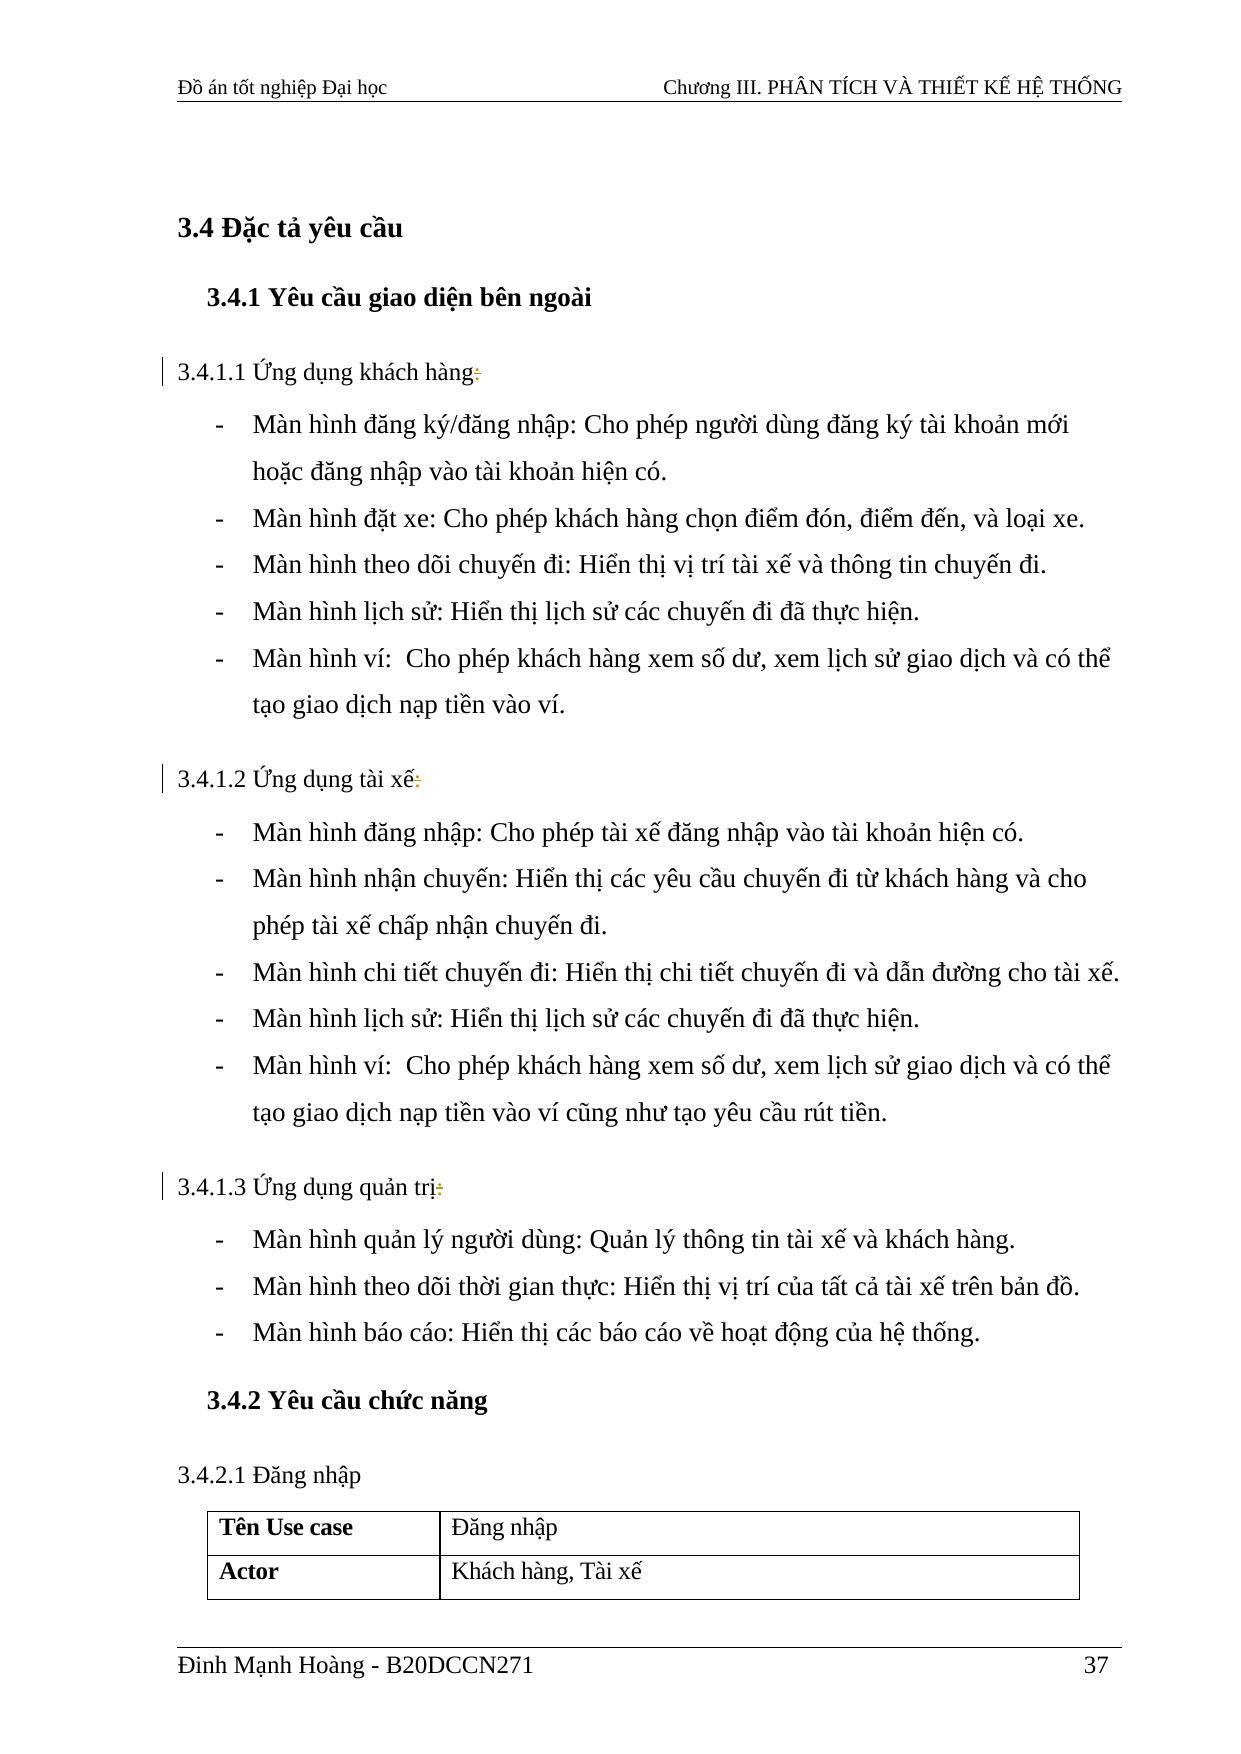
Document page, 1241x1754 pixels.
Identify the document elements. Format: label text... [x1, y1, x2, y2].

list Màn hình quản lý người dùng: Quản lý thông tin tài xế và khách hàng. [215, 1223, 1122, 1254]
list Màn hình theo dõi thời gian thực: Hiển thị vị trí của tất cả tài xế trên bản đồ. [215, 1270, 1122, 1301]
list Màn hình đặt xe: Cho phép khách hàng chọn điểm đón, điểm đến, và loại xe. [215, 502, 1122, 533]
list Màn hình đăng ký/đăng nhập: Cho phép người dùng đăng ký tài khoản mới hoặc đăng nhập vào tài khoản hiện có. [215, 408, 1122, 486]
list Màn hình đăng nhập: Cho phép tài xế đăng nhập vào tài khoản hiện có. [215, 816, 1122, 847]
list Màn hình ví: Cho phép khách hàng xem số dư, xem lịch sử giao dịch và có thể tạo giao dịch nạp tiền vào ví cũng như tạo yêu cầu rút tiền. [215, 1049, 1122, 1127]
list Màn hình ví: Cho phép khách hàng xem số dư, xem lịch sử giao dịch và có thể tạo giao dịch nạp tiền vào ví. [215, 642, 1122, 719]
subtitle 3.4.2.1 Đăng nhập [177, 1460, 1122, 1488]
subtitle 3.4 Đặc tả yêu cầu [177, 210, 1122, 243]
list Màn hình báo cáo: Hiển thị các báo cáo về hoạt động của hệ thống. [215, 1316, 1122, 1347]
table_cell Khách hàng, Tài xế [441, 1556, 1079, 1599]
subtitle 3.4.1.3 Ứng dụng quản trị [177, 1172, 1122, 1200]
table_header Tên Use case [208, 1512, 439, 1555]
list Màn hình nhận chuyến: Hiển thị các yêu cầu chuyến đi từ khách hàng và cho phép tài xế chấp nhận chuyến đi. [215, 862, 1122, 940]
list Màn hình lịch sử: Hiển thị lịch sử các chuyến đi đã thực hiện. [215, 595, 1122, 626]
subtitle 3.4.1 Yêu cầu giao diện bên ngoài [207, 281, 1122, 312]
list Màn hình lịch sử: Hiển thị lịch sử các chuyến đi đã thực hiện. [215, 1002, 1122, 1033]
subtitle 3.4.2 Yêu cầu chức năng [207, 1384, 1122, 1415]
subtitle 3.4.1.2 Ứng dụng tài xế [177, 764, 1122, 793]
list Màn hình theo dõi chuyến đi: Hiển thị vị trí tài xế và thông tin chuyến đi. [215, 548, 1122, 579]
table_header Đăng nhập [441, 1512, 1079, 1555]
subtitle 3.4.1.1 Ứng dụng khách hàng [177, 357, 1122, 386]
table_cell Actor [208, 1556, 439, 1599]
list Màn hình chi tiết chuyến đi: Hiển thị chi tiết chuyến đi và dẫn đường cho tài xế. [215, 956, 1122, 987]
